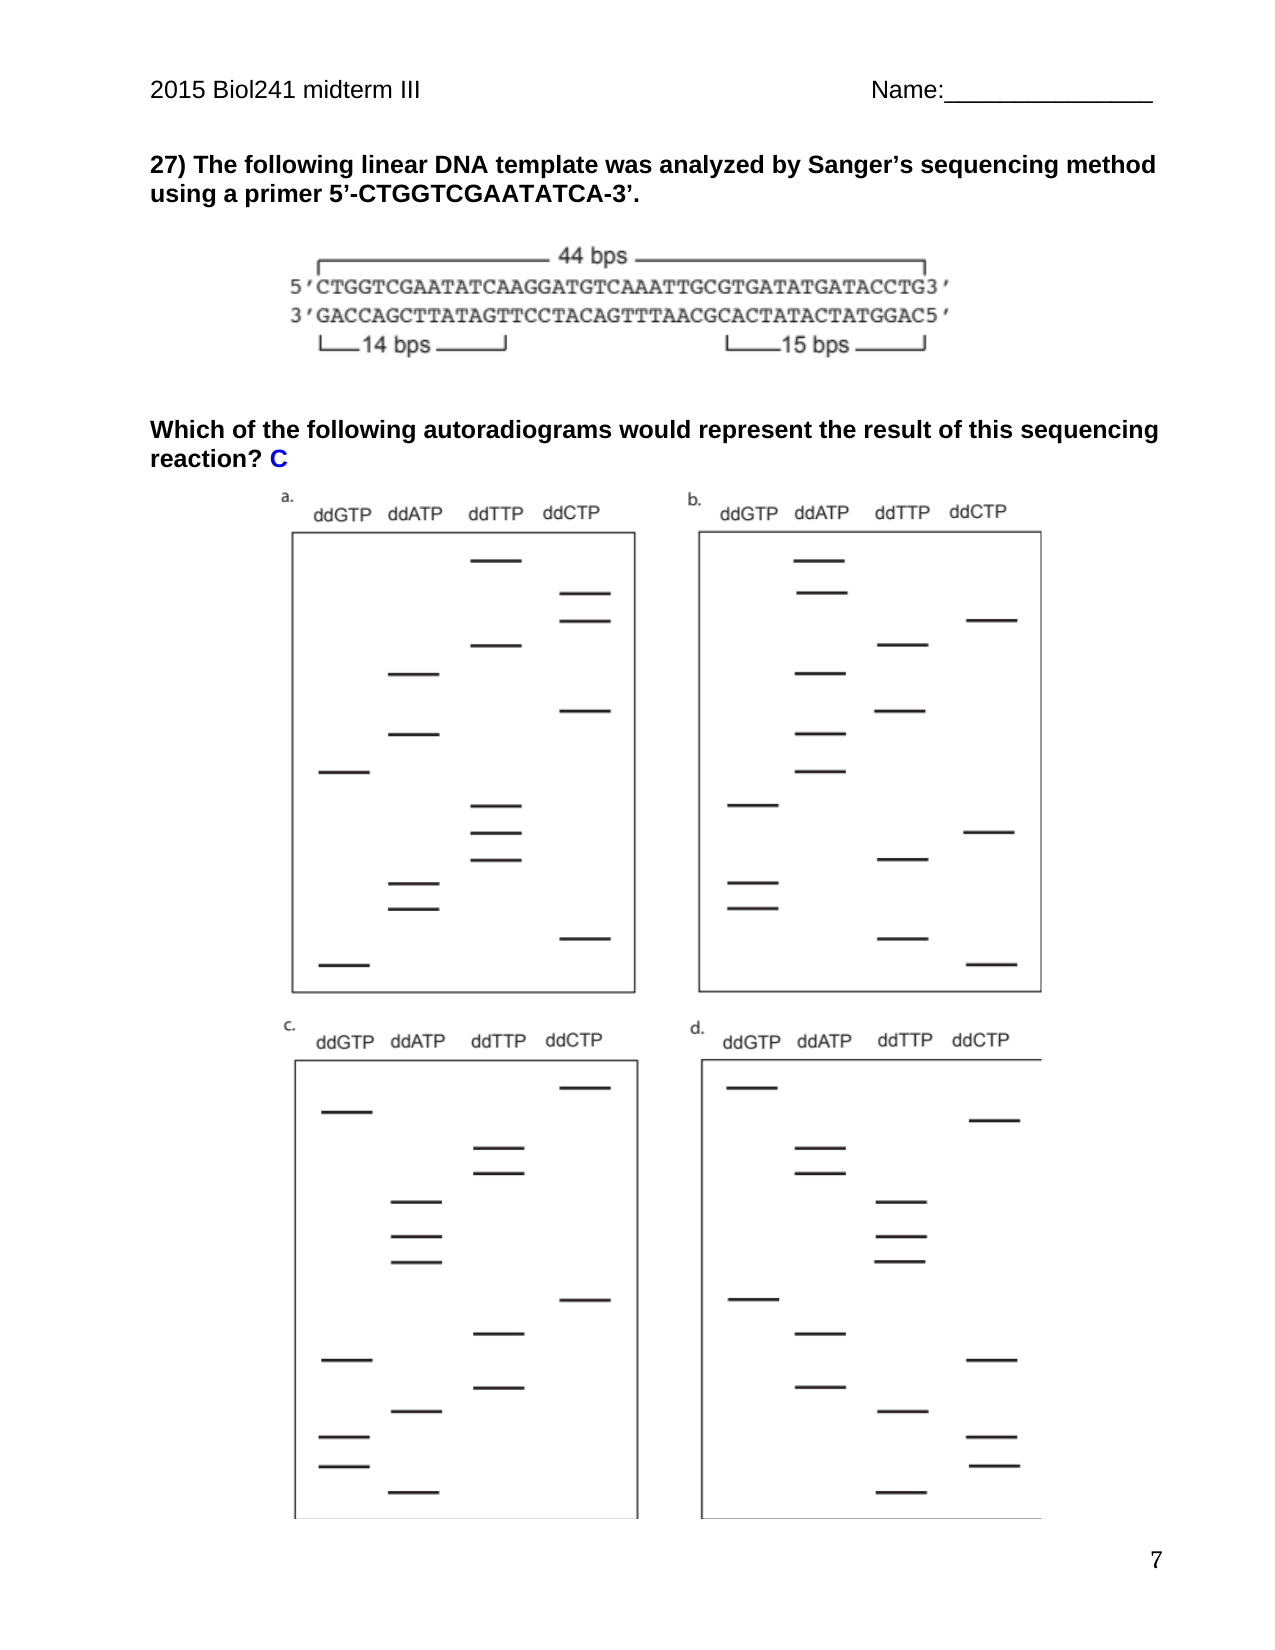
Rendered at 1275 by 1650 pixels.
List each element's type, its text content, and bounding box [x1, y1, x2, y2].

text 27) The following linear DNA template was analyzed by Sanger’s sequencing method using a primer 5’-CTGGTCGAATATCA-3’. [150, 150, 1162, 207]
text Which of the following autoradiograms would represent the result of this sequencing reaction? C [150, 207, 1162, 472]
